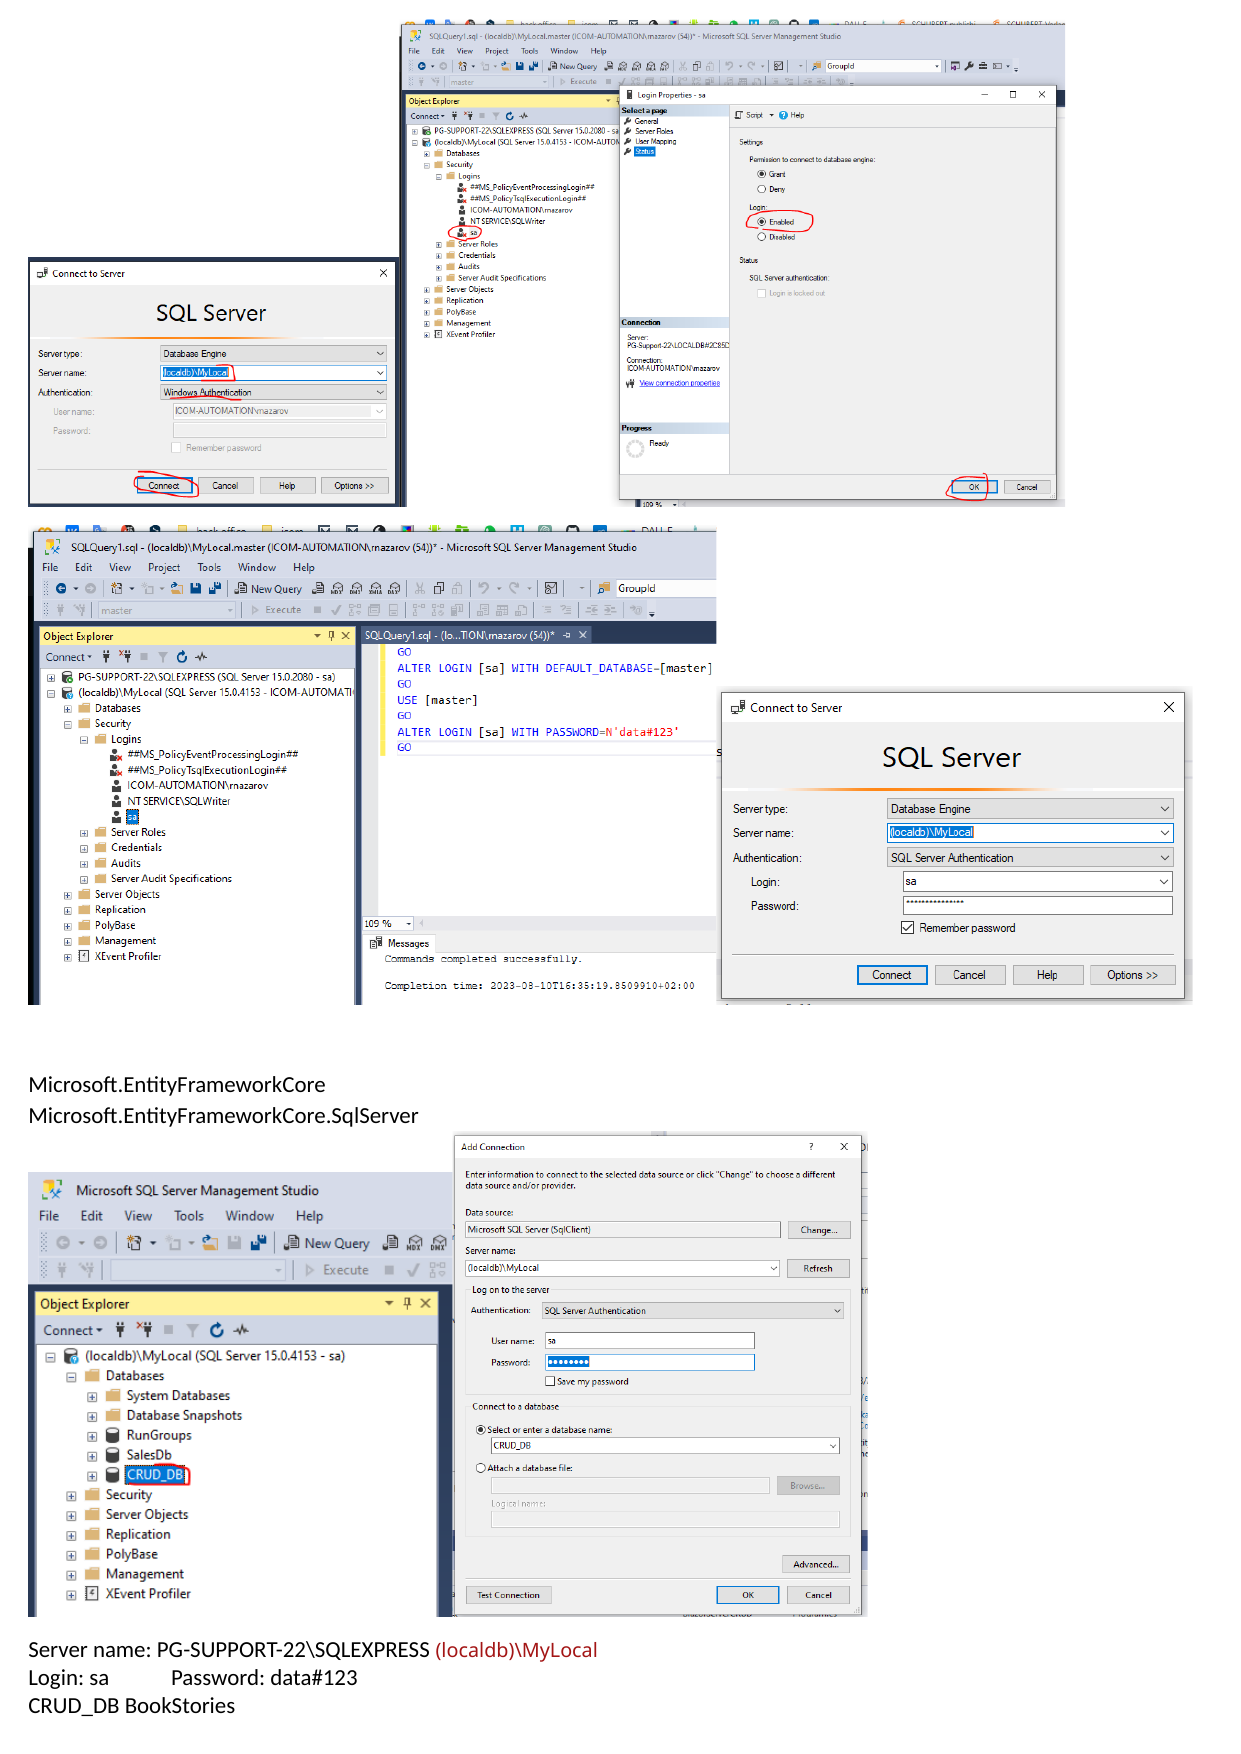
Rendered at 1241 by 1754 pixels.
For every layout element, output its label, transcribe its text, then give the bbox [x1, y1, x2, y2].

text Microsoft.EntityFrameworkCore.SqlServer [28, 1101, 1219, 1129]
text Microsoft.EntityFrameworkCore [28, 1071, 1219, 1098]
text Login: sa Password: data#123 [28, 1663, 1219, 1691]
text CRUD_DB BookStories [28, 1691, 1219, 1719]
picture [28, 525, 1193, 1005]
picture [28, 1131, 868, 1617]
text Server name: PG-SUPPORT-22\SQLEXPRESS (localdb)\MyLocal [28, 1635, 1219, 1663]
picture [28, 18, 1066, 507]
